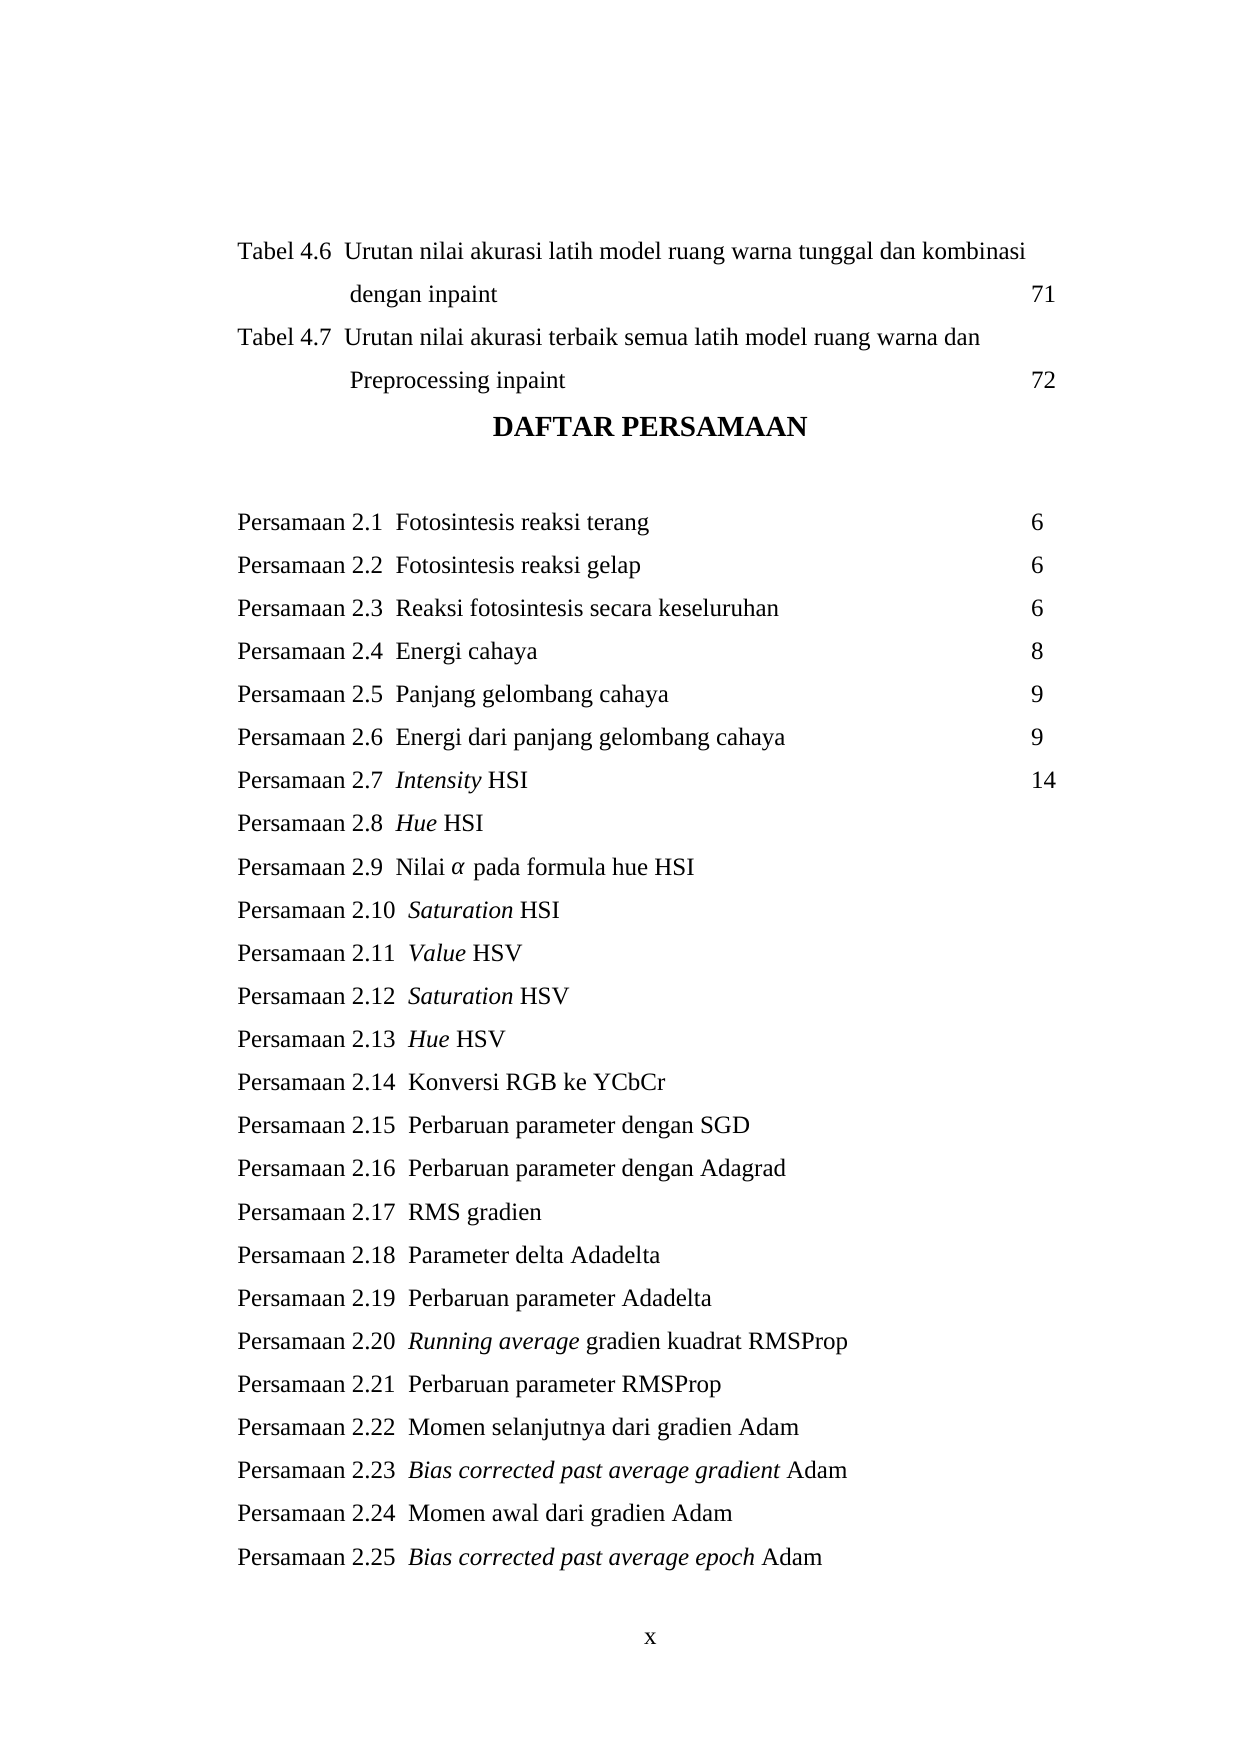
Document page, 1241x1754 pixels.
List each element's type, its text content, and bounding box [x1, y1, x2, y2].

text Persamaan 2.15 Perbaruan parameter dengan SGD 22 [237, 1110, 1024, 1139]
text Tabel 4.7 Urutan nilai akurasi terbaik semua latih model ruang warna dan [237, 322, 1063, 351]
text Persamaan 2.7 Intensity HSI 14 [237, 765, 1063, 794]
text Persamaan 2.20 Running average gradien kuadrat RMSProp 23 [237, 1326, 1024, 1355]
text Persamaan 2.1 Fotosintesis reaksi terang 6 [237, 507, 1063, 535]
text Persamaan 2.2 Fotosintesis reaksi gelap 6 [237, 550, 1063, 578]
text Persamaan 2.11 Value HSV 15 [237, 938, 1024, 967]
text Persamaan 2.24 Momen awal dari gradien Adam 24 [237, 1498, 1024, 1527]
text Persamaan 2.16 Perbaruan parameter dengan Adagrad 23 [237, 1153, 1024, 1182]
text Persamaan 2.9 Nilai pada formula hue HSI 14 [237, 852, 1024, 880]
text Persamaan 2.19 Perbaruan parameter Adadelta 23 [237, 1283, 1024, 1312]
list dengan inpaint 71 [237, 279, 1063, 308]
text Persamaan 2.8 Hue HSI 14 [237, 808, 1024, 837]
text Persamaan 2.3 Reaksi fotosintesis secara keseluruhan 6 [237, 593, 1063, 622]
text Persamaan 2.17 RMS gradien 23 [237, 1197, 1024, 1225]
text Persamaan 2.25 Bias corrected past average epoch Adam 24 [237, 1542, 1024, 1570]
text Persamaan 2.10 Saturation HSI 14 [237, 895, 1024, 923]
text Tabel 4.6 Urutan nilai akurasi latih model ruang warna tunggal dan kombinasi [237, 236, 1063, 265]
text Persamaan 2.12 Saturation HSV 15 [237, 981, 1024, 1010]
text Persamaan 2.13 Hue HSV 15 [237, 1024, 1024, 1053]
text Persamaan 2.22 Momen selanjutnya dari gradien Adam 23 [237, 1412, 1024, 1441]
text Persamaan 2.6 Energi dari panjang gelombang cahaya 9 [237, 722, 1063, 751]
text Persamaan 2.23 Bias corrected past average gradient Adam 24 [237, 1455, 1024, 1484]
text Persamaan 2.18 Parameter delta Adadelta 23 [237, 1240, 1024, 1268]
text Persamaan 2.14 Konversi RGB ke YCbCr 16 [237, 1067, 1024, 1096]
text Persamaan 2.5 Panjang gelombang cahaya 9 [237, 679, 1063, 708]
list Preprocessing inpaint 72 [237, 366, 1063, 394]
subtitle DAFTAR PERSAMAAN [237, 409, 1063, 442]
text Persamaan 2.4 Energi cahaya 8 [237, 636, 1063, 665]
text Persamaan 2.21 Perbaruan parameter RMSProp 23 [237, 1369, 1024, 1398]
